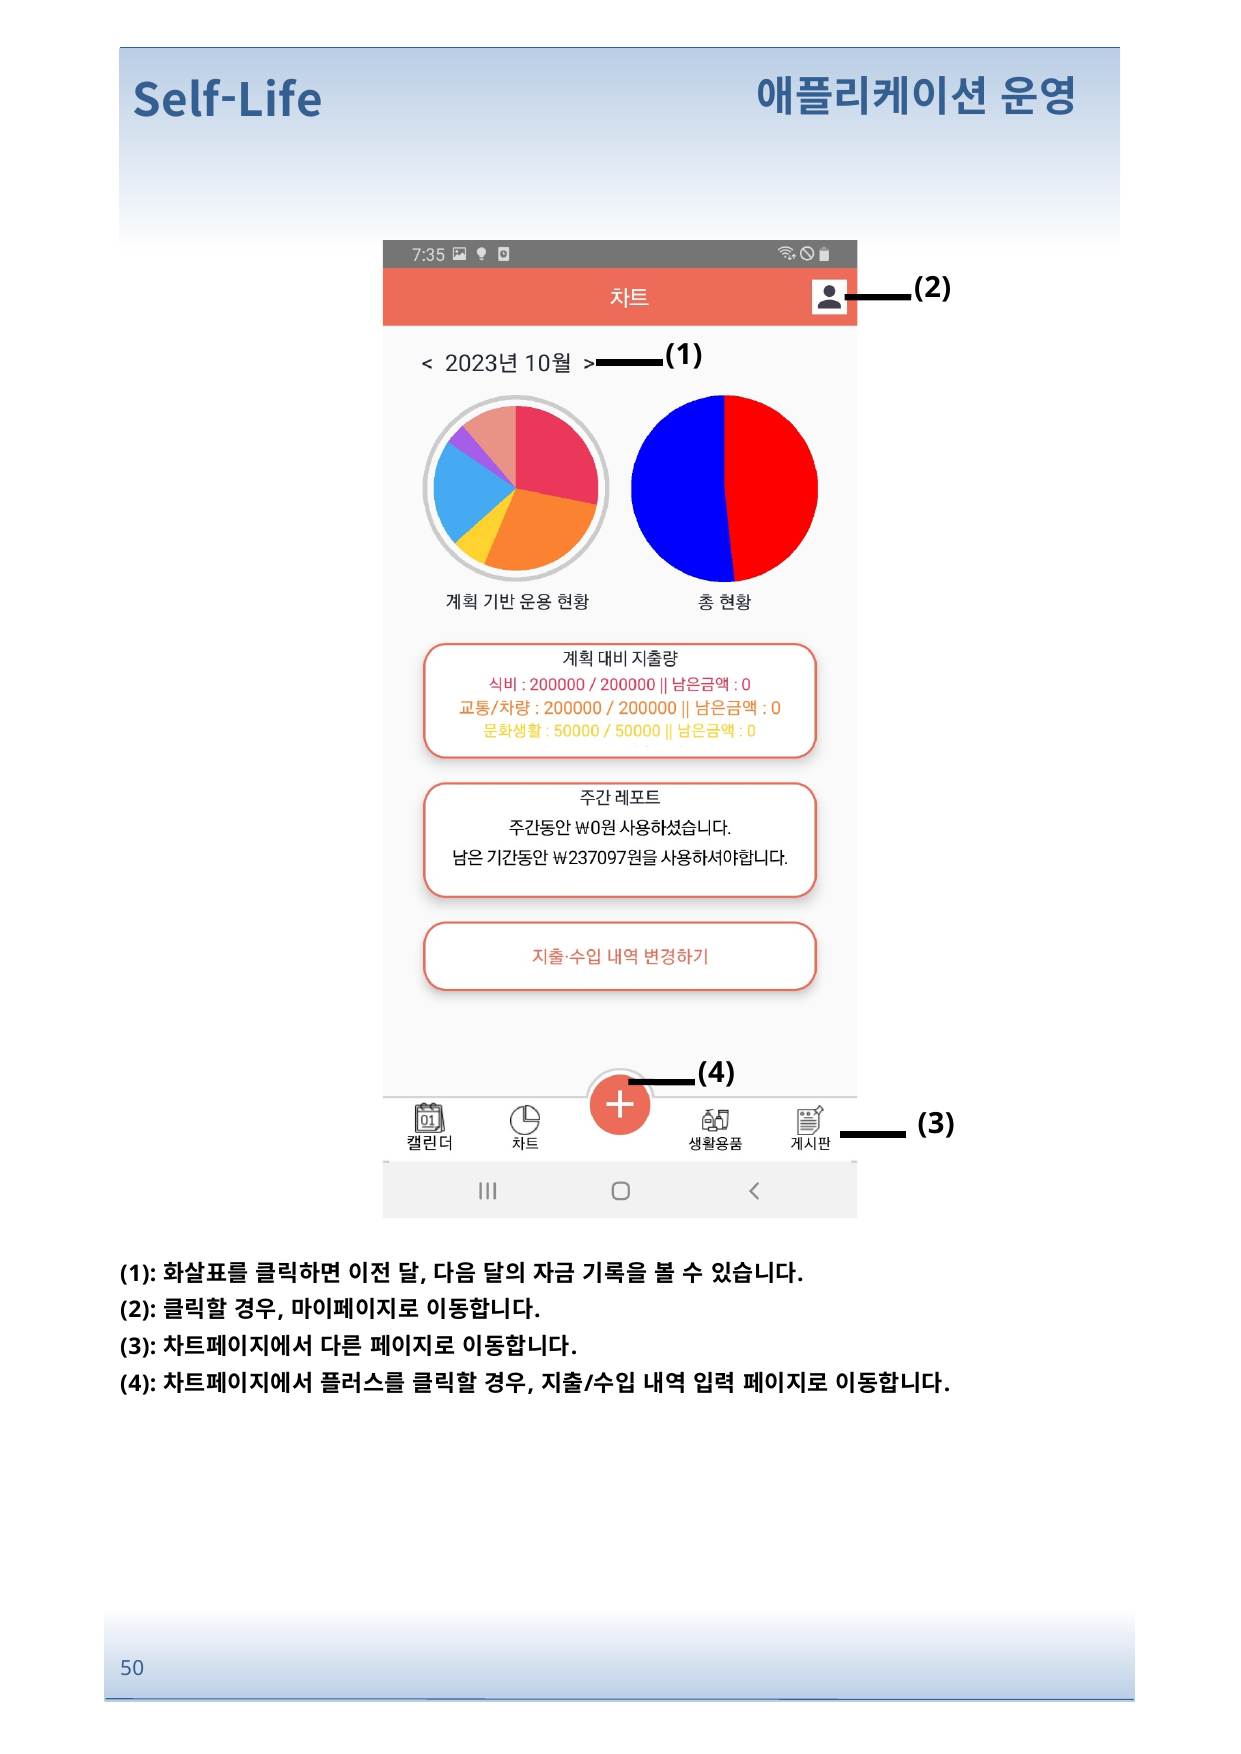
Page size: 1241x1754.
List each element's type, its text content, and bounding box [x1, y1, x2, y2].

table_header 애플리케이션 운영 [714, 48, 1120, 138]
text (1): 화살표를 클릭하면 이전 달, 다음 달의 자금 기록을 볼 수 있습니다. [120, 1254, 1120, 1288]
text (4): 차트페이지에서 플러스를 클릭할 경우, 지출/수입 내역 입력 페이지로 이동합니다. [120, 1364, 1120, 1398]
picture [382, 240, 858, 1218]
text (3): 차트페이지에서 다른 페이지로 이동합니다. [120, 1328, 1120, 1361]
table_header Self-Life [120, 48, 714, 138]
text (2): 클릭할 경우, 마이페이지로 이동합니다. [120, 1291, 1120, 1324]
